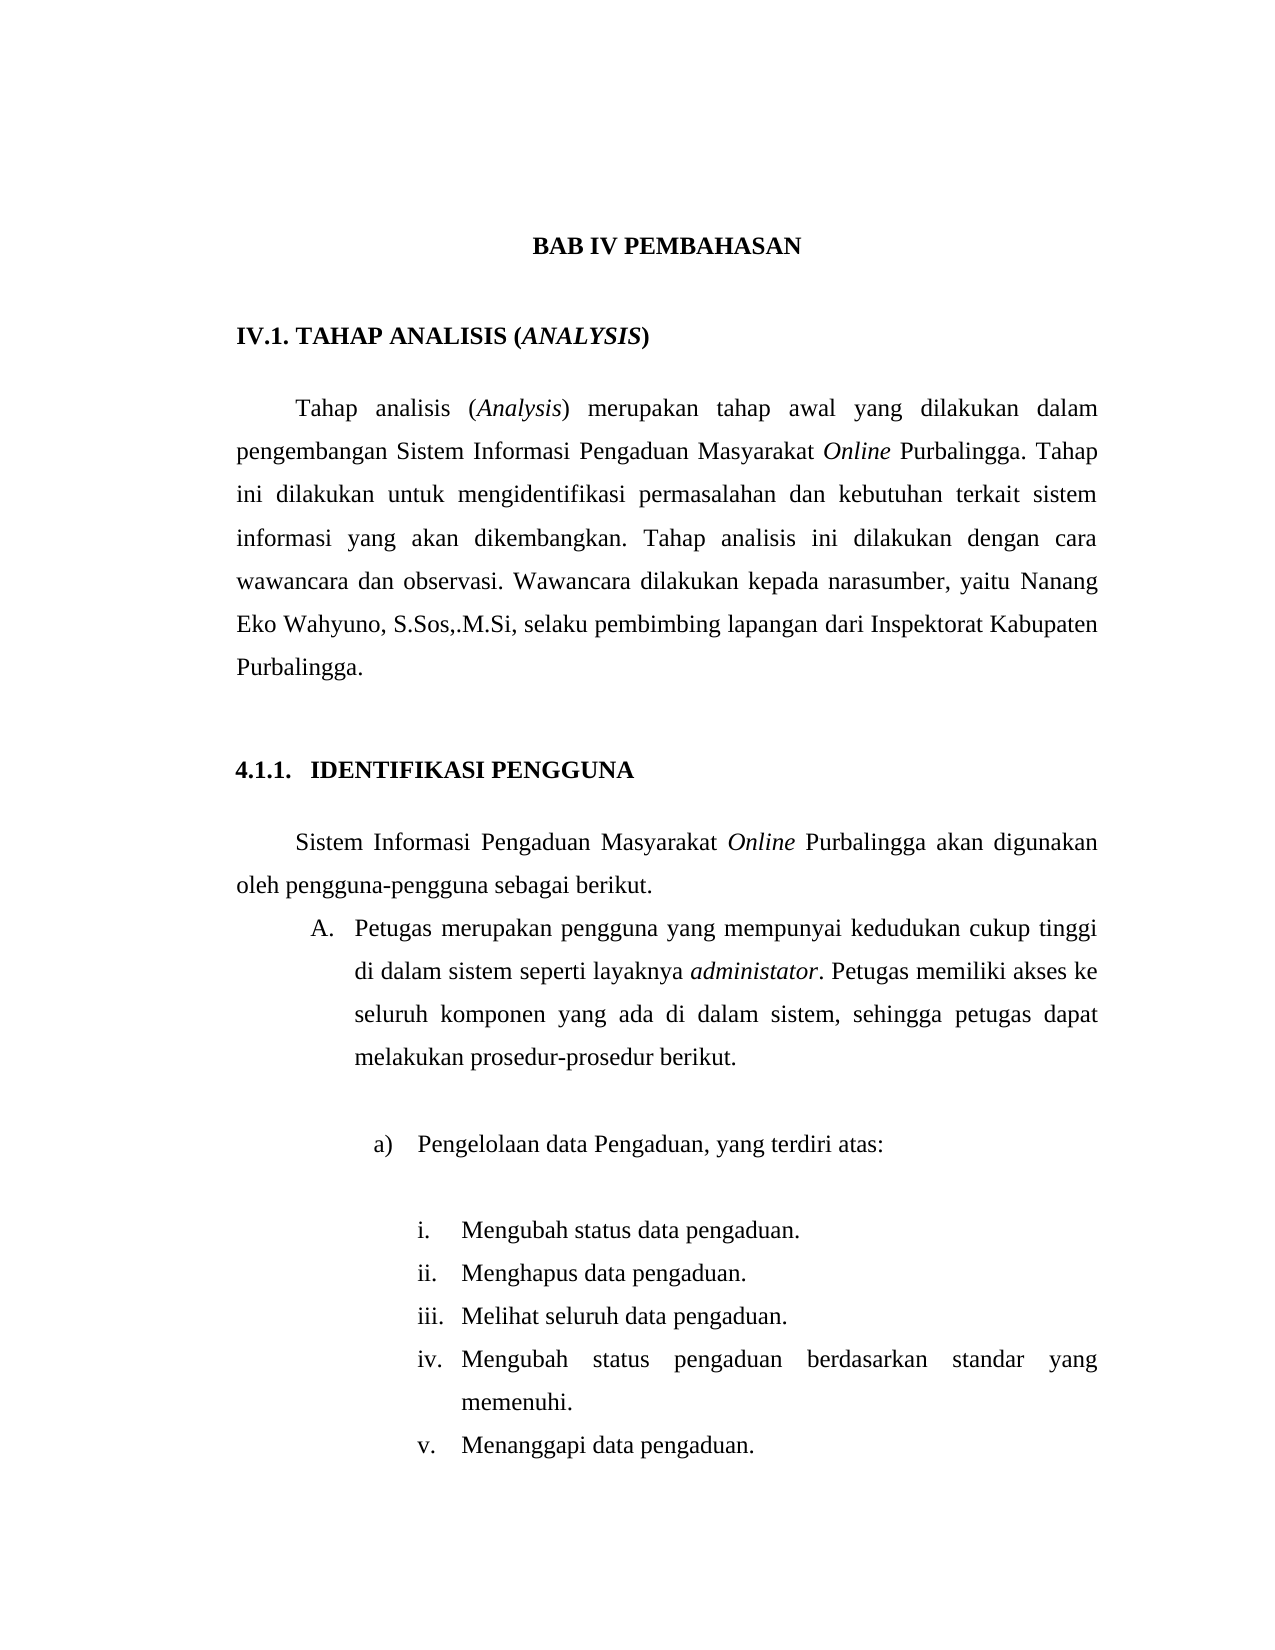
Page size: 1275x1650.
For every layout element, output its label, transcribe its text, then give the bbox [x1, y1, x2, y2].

list Mengubah status pengaduan berdasarkan standar yang memenuhi. [417, 1344, 1098, 1416]
list Menghapus data pengaduan. [417, 1258, 1098, 1287]
list Mengubah status data pengaduan. [417, 1215, 1098, 1244]
list Pengelolaan data Pengaduan, yang terdiri atas: [373, 1129, 1098, 1157]
subtitle IDENTIFIKASI PENGGUNA [235, 755, 1098, 784]
list Sistem Informasi Pengaduan Masyarakat Online Purbalingga akan digunakan oleh pengguna-pengguna sebagai berikut. [236, 827, 1098, 899]
subtitle BAB IV PEMBAHASAN [236, 231, 1098, 260]
list Petugas merupakan pengguna yang mempunyai kedudukan cukup tinggi di dalam sistem seperti layaknya administator. Petugas memiliki akses ke seluruh komponen yang ada di dalam sistem, sehingga petugas dapat melakukan prosedur-prosedur berikut. [310, 913, 1098, 1071]
subtitle TAHAP ANALISIS (ANALYSIS) [236, 321, 1098, 350]
list Tahap analisis (Analysis) merupakan tahap awal yang dilakukan dalam pengembangan Sistem Informasi Pengaduan Masyarakat Online Purbalingga. Tahap ini dilakukan untuk mengidentifikasi permasalahan dan kebutuhan terkait sistem informasi yang akan dikembangkan. Tahap analisis ini dilakukan dengan cara wawancara dan observasi. Wawancara dilakukan kepada narasumber, yaitu Nanang Eko Wahyuno, S.Sos,.M.Si, selaku pembimbing lapangan dari Inspektorat Kabupaten Purbalingga. [236, 393, 1098, 681]
list Menanggapi data pengaduan. [417, 1431, 1098, 1459]
list Melihat seluruh data pengaduan. [417, 1301, 1098, 1330]
